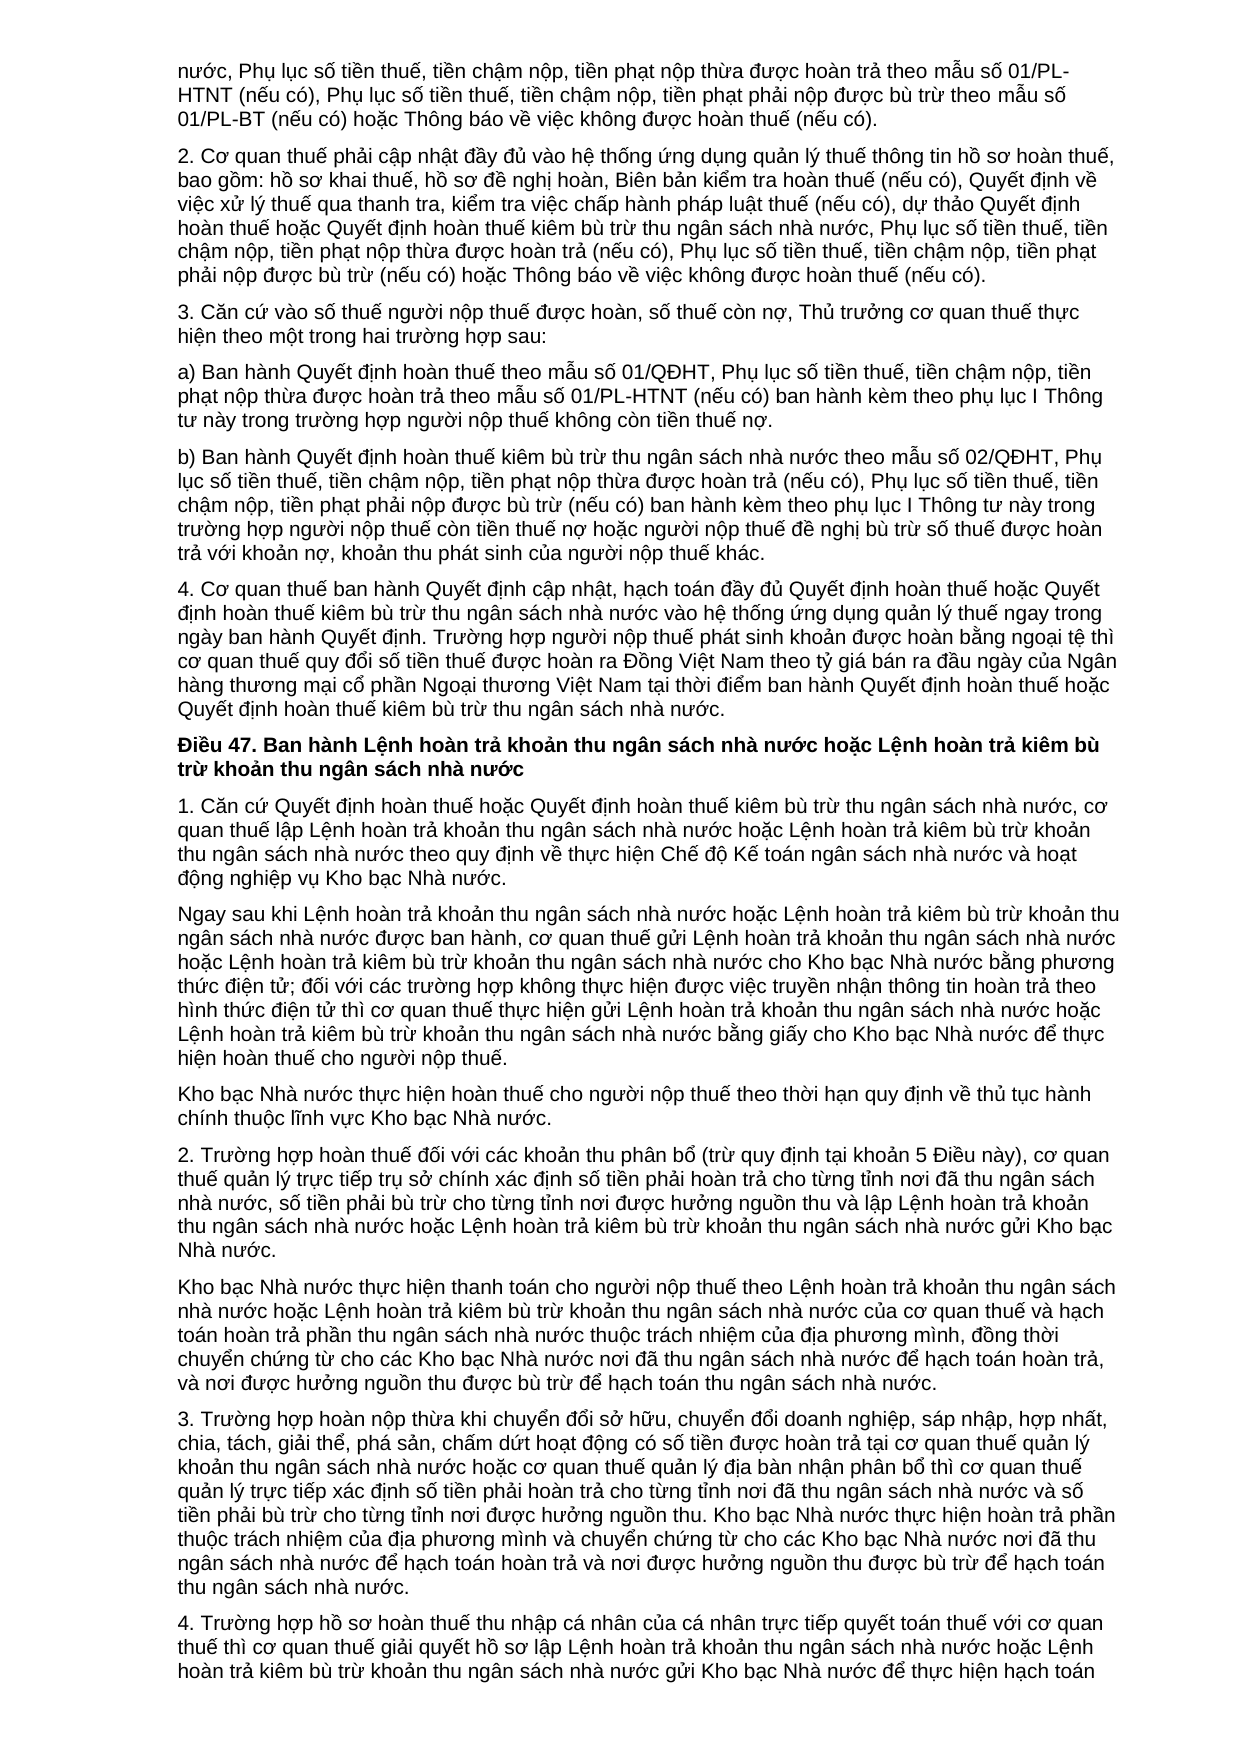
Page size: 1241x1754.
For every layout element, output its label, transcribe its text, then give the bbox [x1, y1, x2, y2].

text 4. Cơ quan thuế ban hành Quyết định cập nhật, hạch toán đầy đủ Quyết định hoàn thuế hoặc Quyết định hoàn thuế kiêm bù trừ thu ngân sách nhà nước vào hệ thống ứng dụng quản lý thuế ngay trong ngày ban hành Quyết định. Trường hợp người nộp thuế phát sinh khoản được hoàn bằng ngoại tệ thì cơ quan thuế quy đổi số tiền thuế được hoàn ra Đồng Việt Nam theo tỷ giá bán ra đầu ngày của Ngân hàng thương mại cổ phần Ngoại thương Việt Nam tại thời điểm ban hành Quyết định hoàn thuế hoặc Quyết định hoàn thuế kiêm bù trừ thu ngân sách nhà nước. [177, 577, 1122, 721]
text 2. Cơ quan thuế phải cập nhật đầy đủ vào hệ thống ứng dụng quản lý thuế thông tin hồ sơ hoàn thuế, bao gồm: hồ sơ khai thuế, hồ sơ đề nghị hoàn, Biên bản kiểm tra hoàn thuế (nếu có), Quyết định về việc xử lý thuế qua thanh tra, kiểm tra việc chấp hành pháp luật thuế (nếu có), dự thảo Quyết định hoàn thuế hoặc Quyết định hoàn thuế kiêm bù trừ thu ngân sách nhà nước, Phụ lục số tiền thuế, tiền chậm nộp, tiền phạt nộp thừa được hoàn trả (nếu có), Phụ lục số tiền thuế, tiền chậm nộp, tiền phạt phải nộp được bù trừ (nếu có) hoặc Thông báo về việc không được hoàn thuế (nếu có). [177, 143, 1122, 287]
text 3. Căn cứ vào số thuế người nộp thuế được hoàn, số thuế còn nợ, Thủ trưởng cơ quan thuế thực hiện theo một trong hai trường hợp sau: [177, 300, 1122, 348]
subtitle Điều 47. Ban hành Lệnh hoàn trả khoản thu ngân sách nhà nước hoặc Lệnh hoàn trả kiêm bù trừ khoản thu ngân sách nhà nước [177, 733, 1122, 781]
text 1. Căn cứ Quyết định hoàn thuế hoặc Quyết định hoàn thuế kiêm bù trừ thu ngân sách nhà nước, cơ quan thuế lập Lệnh hoàn trả khoản thu ngân sách nhà nước hoặc Lệnh hoàn trả kiêm bù trừ khoản thu ngân sách nhà nước theo quy định về thực hiện Chế độ Kế toán ngân sách nhà nước và hoạt động nghiệp vụ Kho bạc Nhà nước. [177, 793, 1122, 889]
text Ngay sau khi Lệnh hoàn trả khoản thu ngân sách nhà nước hoặc Lệnh hoàn trả kiêm bù trừ khoản thu ngân sách nhà nước được ban hành, cơ quan thuế gửi Lệnh hoàn trả khoản thu ngân sách nhà nước hoặc Lệnh hoàn trả kiêm bù trừ khoản thu ngân sách nhà nước cho Kho bạc Nhà nước bằng phương thức điện tử; đối với các trường hợp không thực hiện được việc truyền nhận thông tin hoàn trả theo hình thức điện tử thì cơ quan thuế thực hiện gửi Lệnh hoàn trả khoản thu ngân sách nhà nước hoặc Lệnh hoàn trả kiêm bù trừ khoản thu ngân sách nhà nước bằng giấy cho Kho bạc Nhà nước để thực hiện hoàn thuế cho người nộp thuế. [177, 902, 1122, 1069]
text 2. Trường hợp hoàn thuế đối với các khoản thu phân bổ (trừ quy định tại khoản 5 Điều này), cơ quan thuế quản lý trực tiếp trụ sở chính xác định số tiền phải hoàn trả cho từng tỉnh nơi đã thu ngân sách nhà nước, số tiền phải bù trừ cho từng tỉnh nơi được hưởng nguồn thu và lập Lệnh hoàn trả khoản thu ngân sách nhà nước hoặc Lệnh hoàn trả kiêm bù trừ khoản thu ngân sách nhà nước gửi Kho bạc Nhà nước. [177, 1142, 1122, 1262]
text 3. Trường hợp hoàn nộp thừa khi chuyển đổi sở hữu, chuyển đổi doanh nghiệp, sáp nhập, hợp nhất, chia, tách, giải thể, phá sản, chấm dứt hoạt động có số tiền được hoàn trả tại cơ quan thuế quản lý khoản thu ngân sách nhà nước hoặc cơ quan thuế quản lý địa bàn nhận phân bổ thì cơ quan thuế quản lý trực tiếp xác định số tiền phải hoàn trả cho từng tỉnh nơi đã thu ngân sách nhà nước và số tiền phải bù trừ cho từng tỉnh nơi được hưởng nguồn thu. Kho bạc Nhà nước thực hiện hoàn trả phần thuộc trách nhiệm của địa phương mình và chuyển chứng từ cho các Kho bạc Nhà nước nơi đã thu ngân sách nhà nước để hạch toán hoàn trả và nơi được hưởng nguồn thu được bù trừ để hạch toán thu ngân sách nhà nước. [177, 1407, 1122, 1599]
text b) Ban hành Quyết định hoàn thuế kiêm bù trừ thu ngân sách nhà nước theo mẫu số 02/QĐHT, Phụ lục số tiền thuế, tiền chậm nộp, tiền phạt nộp thừa được hoàn trả (nếu có), Phụ lục số tiền thuế, tiền chậm nộp, tiền phạt phải nộp được bù trừ (nếu có) ban hành kèm theo phụ lục I Thông tư này trong trường hợp người nộp thuế còn tiền thuế nợ hoặc người nộp thuế đề nghị bù trừ số thuế được hoàn trả với khoản nợ, khoản thu phát sinh của người nộp thuế khác. [177, 444, 1122, 564]
text a) Ban hành Quyết định hoàn thuế theo mẫu số 01/QĐHT, Phụ lục số tiền thuế, tiền chậm nộp, tiền phạt nộp thừa được hoàn trả theo mẫu số 01/PL-HTNT (nếu có) ban hành kèm theo phụ lục I Thông tư này trong trường hợp người nộp thuế không còn tiền thuế nợ. [177, 360, 1122, 432]
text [177, 1611, 1122, 1683]
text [177, 59, 1122, 131]
text Kho bạc Nhà nước thực hiện thanh toán cho người nộp thuế theo Lệnh hoàn trả khoản thu ngân sách nhà nước hoặc Lệnh hoàn trả kiêm bù trừ khoản thu ngân sách nhà nước của cơ quan thuế và hạch toán hoàn trả phần thu ngân sách nhà nước thuộc trách nhiệm của địa phương mình, đồng thời chuyển chứng từ cho các Kho bạc Nhà nước nơi đã thu ngân sách nhà nước để hạch toán hoàn trả, và nơi được hưởng nguồn thu được bù trừ để hạch toán thu ngân sách nhà nước. [177, 1275, 1122, 1394]
text Kho bạc Nhà nước thực hiện hoàn thuế cho người nộp thuế theo thời hạn quy định về thủ tục hành chính thuộc lĩnh vực Kho bạc Nhà nước. [177, 1082, 1122, 1130]
